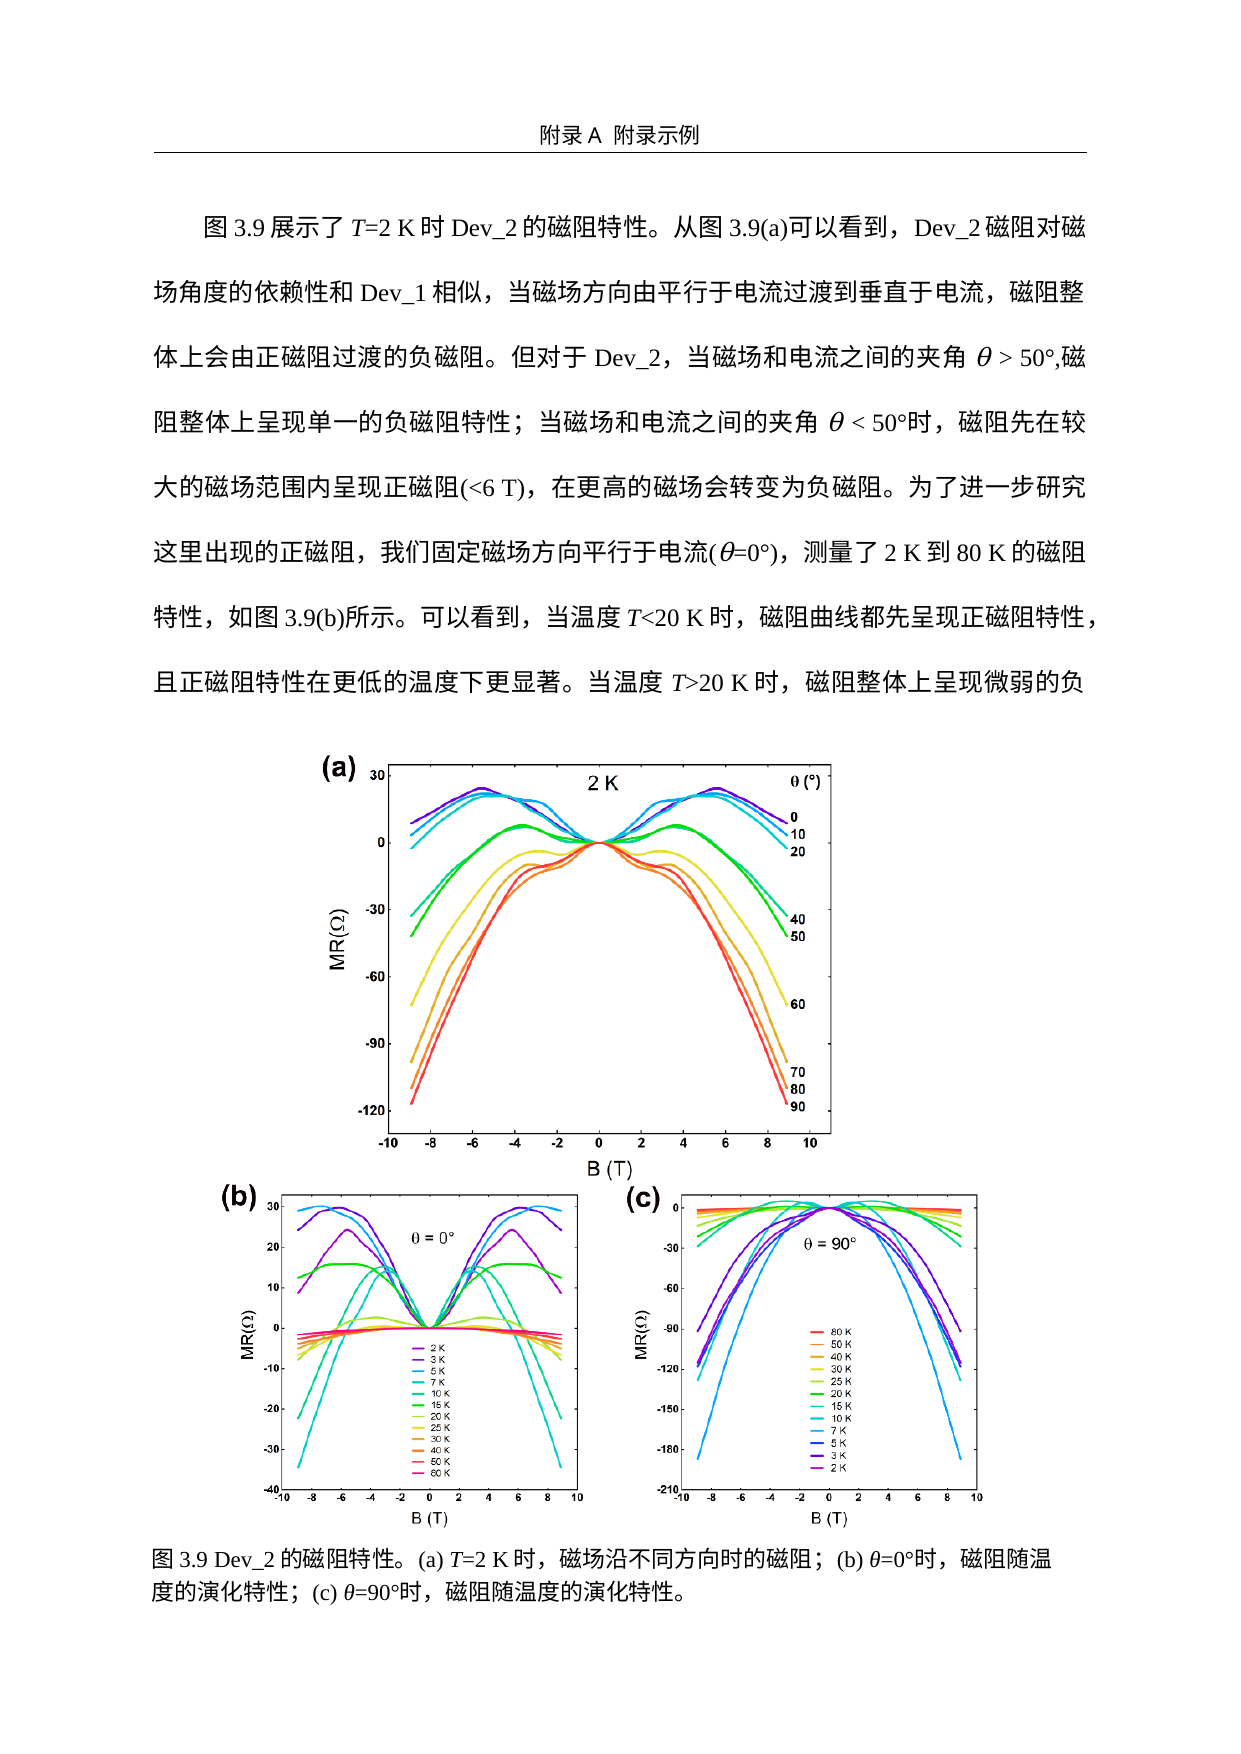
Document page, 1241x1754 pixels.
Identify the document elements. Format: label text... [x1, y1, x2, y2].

picture [221, 751, 984, 1529]
text 图3.9展示了T=2 K时Dev_2的磁阻特性。从图3.9(a)可以看到，Dev_2磁阻对磁场角度的依赖性和Dev_1相似，当磁场方向由平行于电流过渡到垂直于电流，磁阻整体上会由正磁阻过渡的负磁阻。但对于Dev_2，当磁场和电流之间的夹角θ > 50°,磁阻整体上呈现单一的负磁阻特性；当磁场和电流之间的夹角θ < 50°时，磁阻先在较大的磁场范围内呈现正磁阻(<6 T)，在更高的磁场会转变为负磁阻。为了进一步研究这里出现的正磁阻，我们固定磁场方向平行于电流(θ=0°)，测量了2 K到80 K的磁阻特性，如图3.9(b)所示。可以看到，当温度T<20 K时，磁阻曲线都先呈现正磁阻特性，且正磁阻特性在更低的温度下更显著。当温度T>20 K时，磁阻整体上呈现微弱的负磁阻特性;同时我们也测量了当磁场方向垂直于电流(θ=90°)时Dev_2在2 K到80 K的磁阻特性，如图3.9(c)所示。这里的磁阻在温度较低(<10 K)和温度较高(>20 K)时都呈现单一的负磁阻特性，但在10-20 K时，磁阻先在低磁场附近(<2 T)呈现正磁阻而后随着磁场的进一步增大过渡到负磁阻，与Dev_1的测量结果十分相似，所以我们将这里出现的正磁阻归因于SmB6纳米线带间残余的电子态。 [153, 193, 1087, 713]
